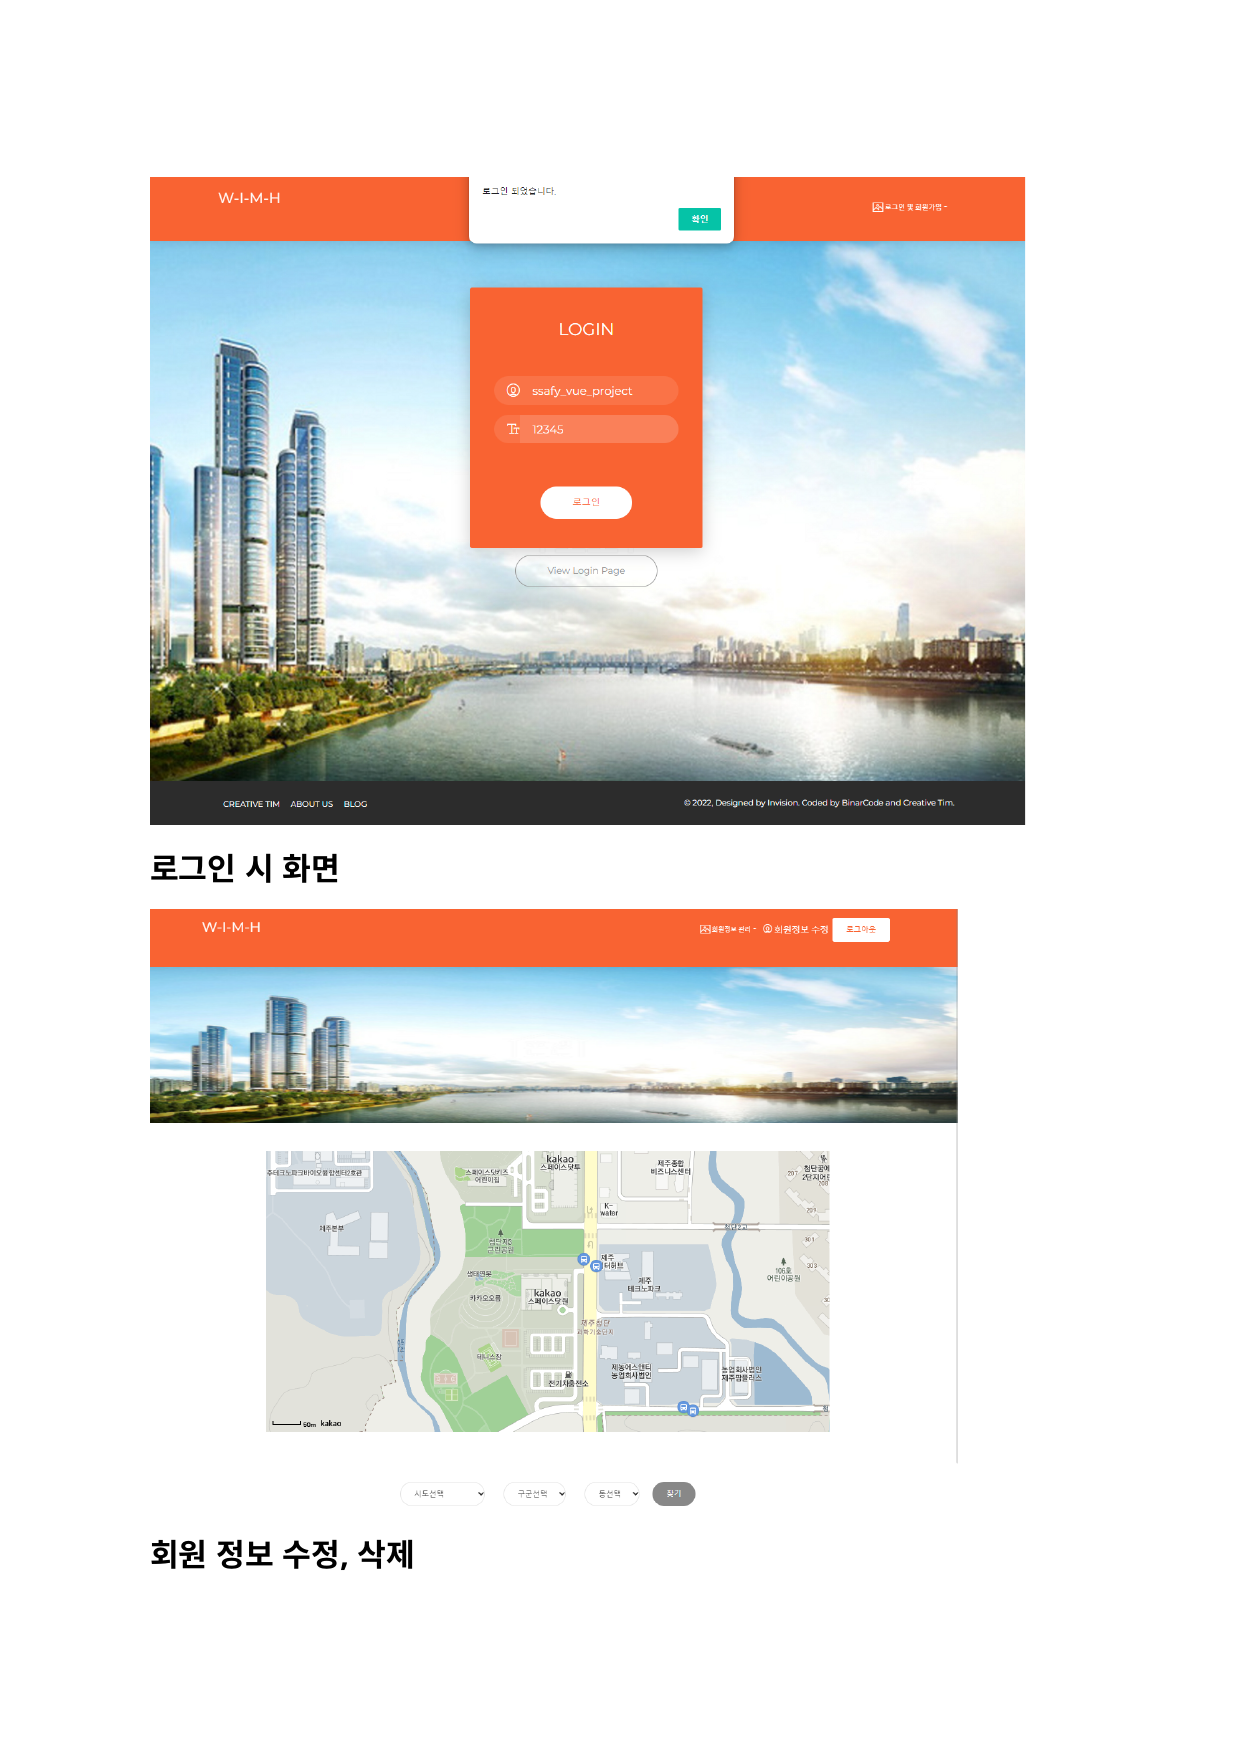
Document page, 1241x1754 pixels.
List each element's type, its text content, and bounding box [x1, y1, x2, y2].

text 로그인 시 화면 [150, 844, 1090, 889]
picture [150, 177, 1025, 825]
picture [150, 909, 958, 1512]
text 회원 정보 수정, 삭제 [150, 1530, 1090, 1576]
